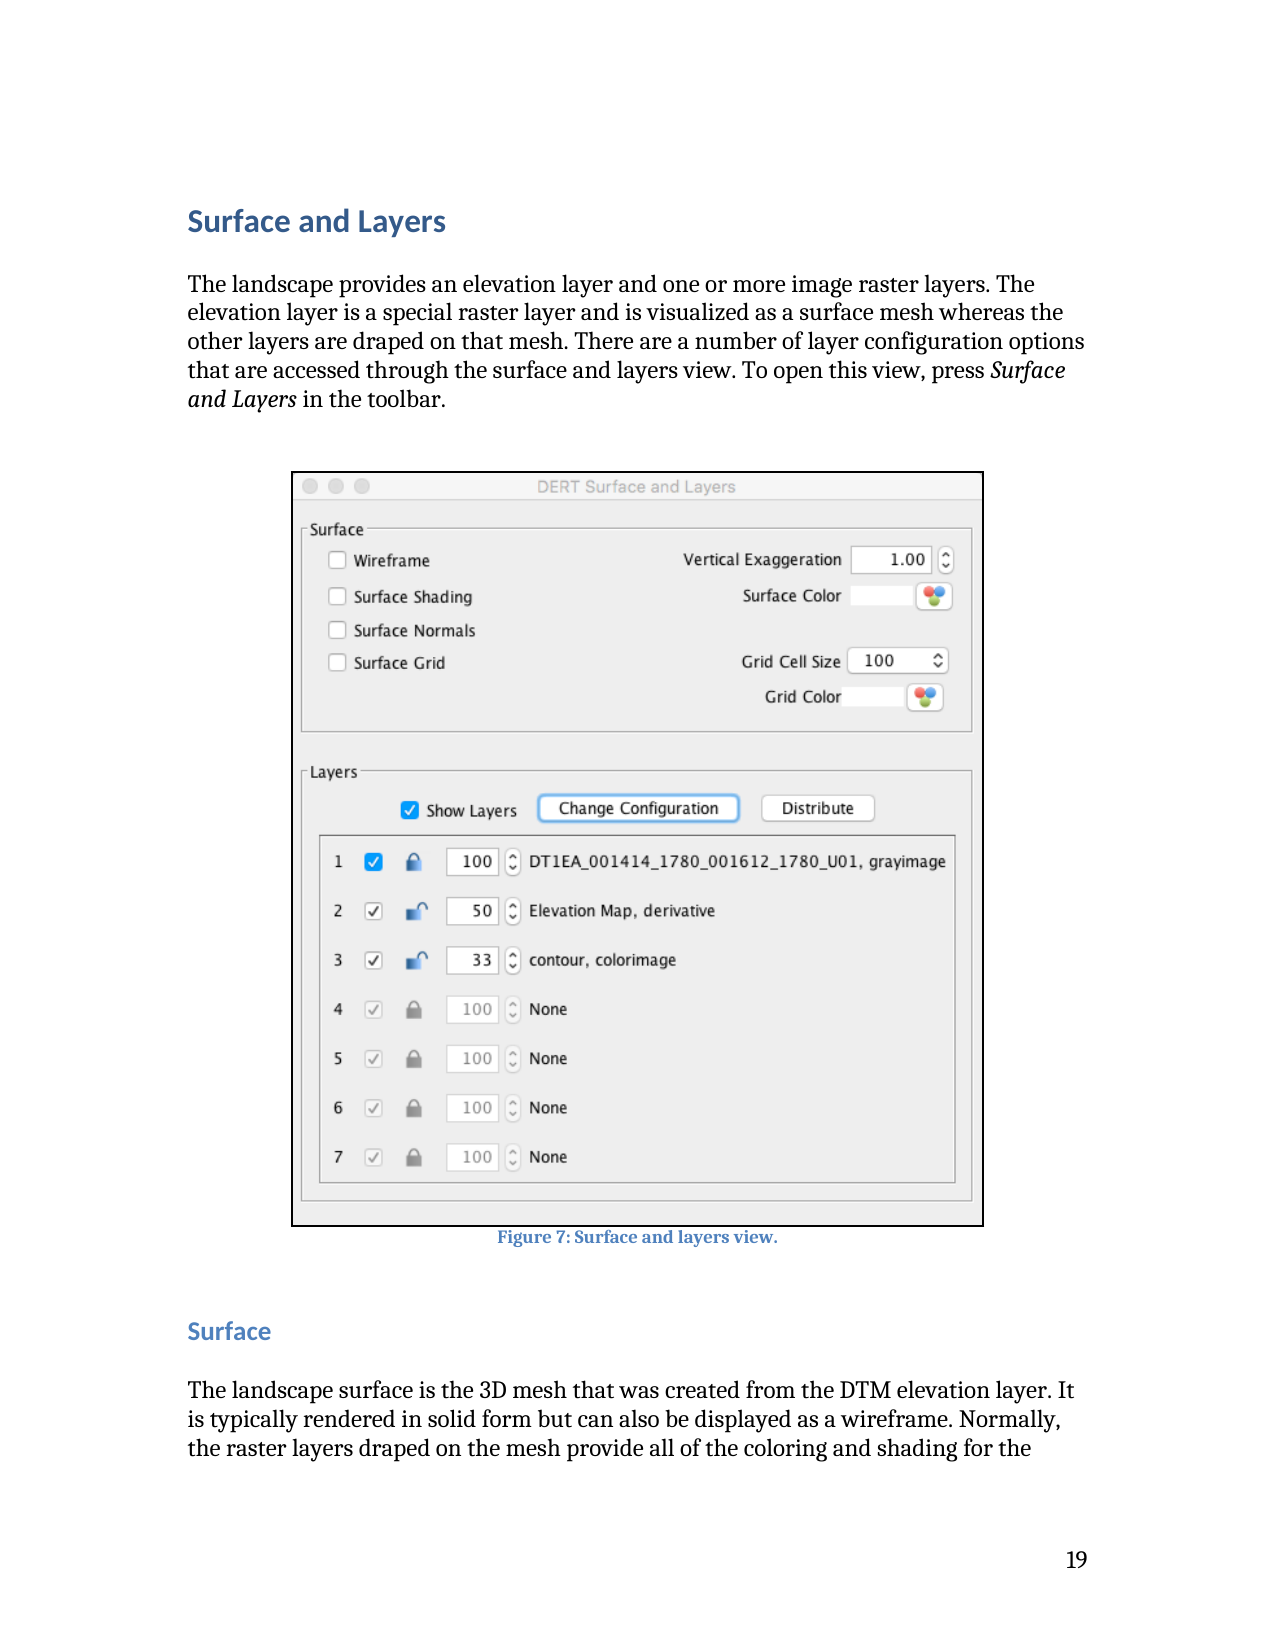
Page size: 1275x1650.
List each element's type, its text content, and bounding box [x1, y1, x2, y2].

text The landscape provides an elevation layer and one or more image raster layers. The elevation layer is a special raster layer and is visualized as a surface mesh whereas the other layers are draped on that mesh. There are a number of layer configuration options that are accessed through the surface and layers view. To open this view, press Surface and Layers in the toolbar. [187, 269, 1087, 413]
subtitle Surface and Layers [187, 200, 1087, 241]
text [187, 1376, 1087, 1462]
text Figure : Surface and layers view. [187, 1227, 1087, 1248]
picture [293, 473, 982, 1225]
subtitle Surface [187, 1314, 1087, 1347]
